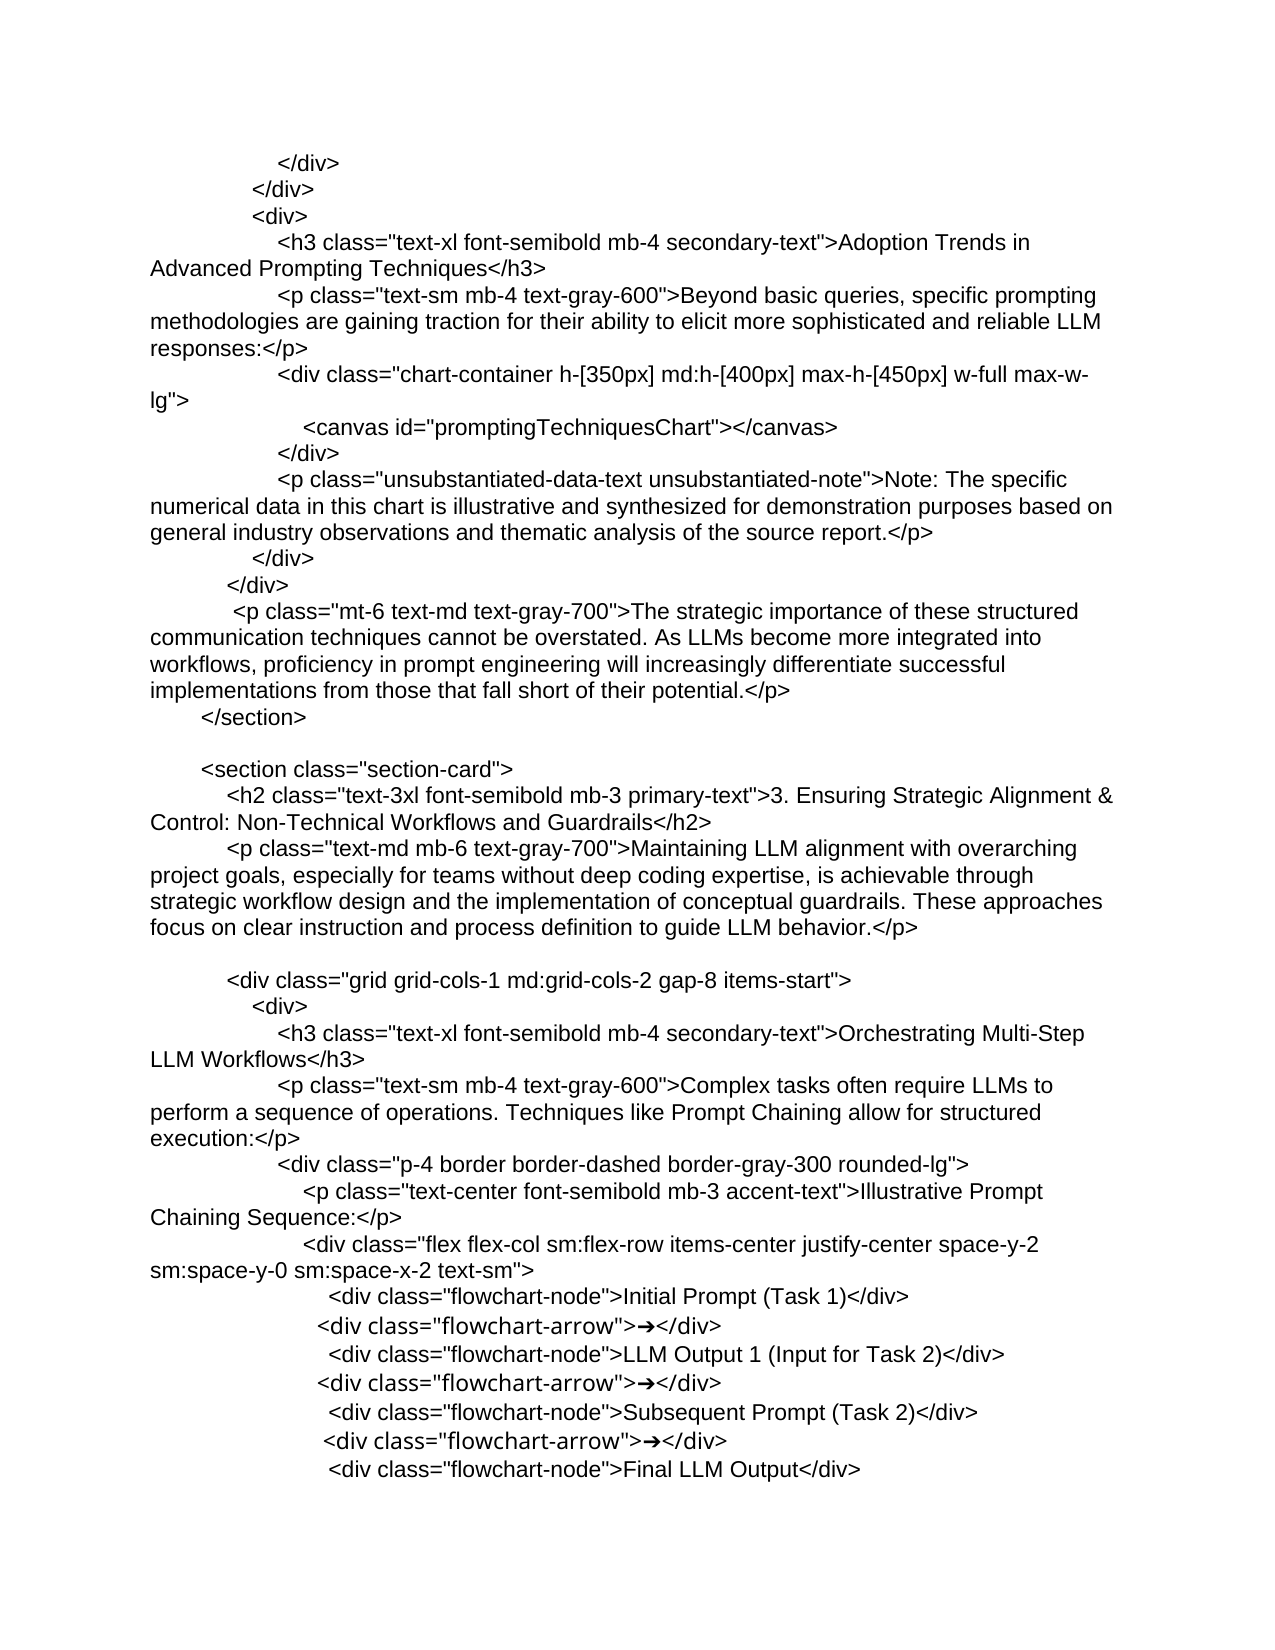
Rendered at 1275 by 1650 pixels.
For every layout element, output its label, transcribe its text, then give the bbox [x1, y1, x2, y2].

text <h2 class="text-3xl font-semibold mb-3 primary-text">3. Ensuring Strategic Alignment & Control: Non-Technical Workflows and Guardrails</h2> [150, 782, 1125, 835]
text <p class="text-sm mb-4 text-gray-600">Complex tasks often require LLMs to perform a sequence of operations. Techniques like Prompt Chaining allow for structured execution:</p> [150, 1072, 1125, 1151]
text <div class="grid grid-cols-1 md:grid-cols-2 gap-8 items-start"> [150, 967, 1125, 993]
text <div class="flowchart-node">Initial Prompt (Task 1)</div> [150, 1283, 1125, 1309]
text <div class="flowchart-node">Subsequent Prompt (Task 2)</div> [150, 1398, 1125, 1425]
text <div> [150, 203, 1125, 229]
text <p class="unsubstantiated-data-text unsubstantiated-note">Note: The specific numerical data in this chart is illustrative and synthesized for demonstration purposes based on general industry observations and thematic analysis of the source report.</p> [150, 466, 1125, 545]
text </div> [150, 176, 1125, 203]
text <div class="flowchart-node">Final LLM Output</div> [150, 1456, 1125, 1482]
text <p class="text-md mb-6 text-gray-700">Maintaining LLM alignment with overarching project goals, especially for teams without deep coding expertise, is achievable through strategic workflow design and the implementation of conceptual guardrails. These approaches focus on clear instruction and process definition to guide LLM behavior.</p> [150, 835, 1125, 941]
text <div class="flowchart-node">LLM Output 1 (Input for Task 2)</div> [150, 1341, 1125, 1367]
text </div> [150, 440, 1125, 466]
text <section class="section-card"> [150, 756, 1125, 782]
text <h3 class="text-xl font-semibold mb-4 secondary-text">Adoption Trends in Advanced Prompting Techniques</h3> [150, 229, 1125, 282]
text <p class="text-sm mb-4 text-gray-600">Beyond basic queries, specific prompting methodologies are gaining traction for their ability to elicit more sophisticated and reliable LLM responses:</p> [150, 282, 1125, 361]
text <div class="p-4 border border-dashed border-gray-300 rounded-lg"> [150, 1151, 1125, 1178]
text <canvas id="promptingTechniquesChart"></canvas> [150, 413, 1125, 440]
text <div class="flowchart-arrow">➔</div> [150, 1367, 1125, 1398]
text </section> [150, 703, 1125, 730]
text <p class="text-center font-semibold mb-3 accent-text">Illustrative Prompt Chaining Sequence:</p> [150, 1178, 1125, 1231]
text <div> [150, 993, 1125, 1020]
text </div> [150, 150, 1125, 176]
text <div class="chart-container h-[350px] md:h-[400px] max-h-[450px] w-full max-w-lg"> [150, 361, 1125, 413]
text <div class="flowchart-arrow">➔</div> [150, 1425, 1125, 1456]
text </div> [150, 545, 1125, 572]
text <div class="flex flex-col sm:flex-row items-center justify-center space-y-2 sm:space-y-0 sm:space-x-2 text-sm"> [150, 1231, 1125, 1283]
text <div class="flowchart-arrow">➔</div> [150, 1309, 1125, 1341]
text <p class="mt-6 text-md text-gray-700">The strategic importance of these structured communication techniques cannot be overstated. As LLMs become more integrated into workflows, proficiency in prompt engineering will increasingly differentiate successful implementations from those that fall short of their potential.</p> [150, 598, 1125, 703]
text </div> [150, 572, 1125, 598]
text <h3 class="text-xl font-semibold mb-4 secondary-text">Orchestrating Multi-Step LLM Workflows</h3> [150, 1020, 1125, 1072]
